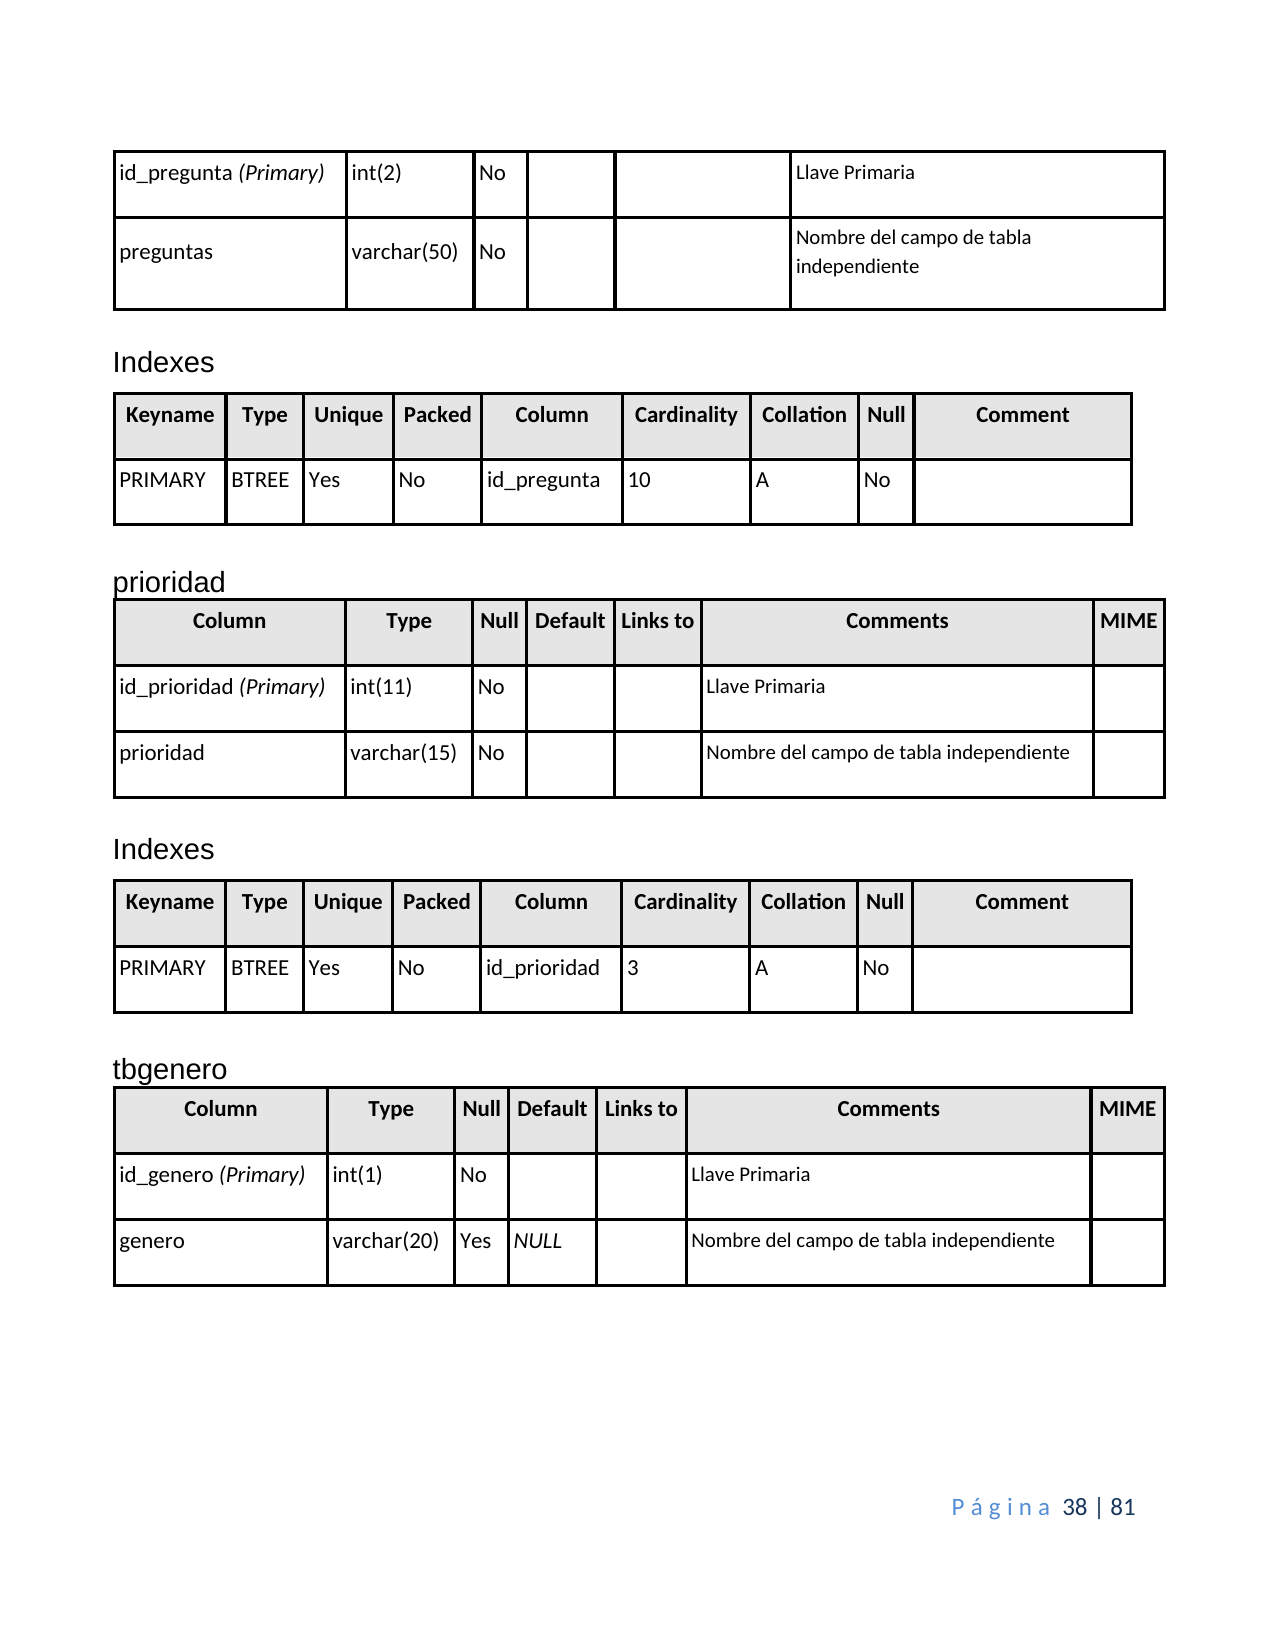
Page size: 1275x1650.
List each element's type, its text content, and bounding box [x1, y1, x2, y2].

table_cell PRIMARY [116, 461, 224, 523]
table_header Column [482, 882, 620, 945]
table_cell No [474, 733, 525, 796]
table_header Unique [305, 882, 391, 945]
table_cell A [751, 948, 856, 1011]
table_cell No [395, 461, 480, 523]
table_header Type [227, 882, 302, 945]
text tbgenero [112, 1052, 1162, 1086]
table_cell A [752, 461, 857, 523]
table_cell Llave Primaria [703, 667, 1092, 730]
table_header Links to [616, 601, 700, 664]
table_cell Nombre del campo de tabla independiente [792, 219, 1163, 308]
table_cell Llave Primaria [688, 1155, 1089, 1218]
table_cell [529, 153, 613, 216]
table_header Column [116, 1089, 326, 1152]
table_cell id_pregunta [483, 461, 621, 523]
table_cell BTREE [227, 948, 302, 1011]
table_cell No [476, 153, 526, 216]
table_cell [598, 1155, 685, 1218]
table_header Keyname [116, 882, 224, 945]
table_cell 3 [623, 948, 748, 1011]
table_cell id_prioridad [482, 948, 620, 1011]
table_cell [616, 667, 700, 730]
table_header Collation [752, 395, 857, 457]
table_cell NULL [510, 1221, 595, 1283]
table_cell Nombre del campo de tabla independiente [703, 733, 1092, 796]
table_header Cardinality [624, 395, 749, 457]
table_cell preguntas [116, 219, 345, 308]
table_cell [617, 219, 789, 308]
table_cell No [394, 948, 479, 1011]
table_cell No [476, 219, 526, 308]
table_header Null [474, 601, 525, 664]
table_cell varchar(20) [329, 1221, 453, 1283]
table_cell No [860, 461, 912, 523]
table_cell [1093, 1155, 1163, 1218]
table_header Type [329, 1089, 453, 1152]
table_cell [528, 667, 613, 730]
table_cell [510, 1155, 595, 1218]
table_cell id_pregunta (Primary) [116, 153, 345, 216]
table_cell Yes [305, 948, 391, 1011]
table_header Default [528, 601, 613, 664]
table_cell [598, 1221, 685, 1283]
table_header MIME [1095, 601, 1163, 664]
table_cell int(2) [348, 153, 472, 216]
table_cell [1095, 667, 1163, 730]
table_header Comment [914, 882, 1130, 945]
table_cell [914, 948, 1130, 1011]
table_cell Yes [305, 461, 392, 523]
table_header MIME [1093, 1089, 1163, 1152]
table_cell Yes [456, 1221, 507, 1283]
text prioridad [112, 565, 1162, 598]
table_header Comments [703, 601, 1092, 664]
table_cell No [474, 667, 525, 730]
table_header Type [228, 395, 302, 457]
table_cell genero [116, 1221, 326, 1283]
table_cell varchar(50) [348, 219, 472, 308]
subtitle Indexes [112, 832, 1162, 866]
table_header Null [456, 1089, 507, 1152]
table_header Default [510, 1089, 595, 1152]
table_header Type [347, 601, 471, 664]
table_cell [617, 153, 789, 216]
table_header Collation [751, 882, 856, 945]
table_cell PRIMARY [116, 948, 224, 1011]
table_cell [616, 733, 700, 796]
table_header Unique [305, 395, 392, 457]
table_cell No [859, 948, 911, 1011]
table_header Cardinality [623, 882, 748, 945]
table_header Comments [688, 1089, 1089, 1152]
table_cell Nombre del campo de tabla independiente [688, 1221, 1089, 1283]
table_cell [916, 461, 1130, 523]
table_cell id_genero (Primary) [116, 1155, 326, 1218]
table_header Packed [394, 882, 479, 945]
table_cell No [456, 1155, 507, 1218]
table_cell [1095, 733, 1163, 796]
table_header Packed [395, 395, 480, 457]
table_cell 10 [624, 461, 749, 523]
table_cell [1093, 1221, 1163, 1283]
table_cell int(1) [329, 1155, 453, 1218]
table_cell id_prioridad (Primary) [116, 667, 344, 730]
table_header Links to [598, 1089, 685, 1152]
table_header Comment [916, 395, 1130, 457]
table_cell int(11) [347, 667, 471, 730]
table_header Null [859, 882, 911, 945]
table_header Null [860, 395, 912, 457]
table_header Keyname [116, 395, 224, 457]
table_cell Llave Primaria [792, 153, 1163, 216]
table_cell [529, 219, 613, 308]
table_header Column [116, 601, 344, 664]
table_header Column [483, 395, 621, 457]
table_cell prioridad [116, 733, 344, 796]
table_cell BTREE [228, 461, 302, 523]
subtitle Indexes [112, 345, 1162, 378]
table_cell varchar(15) [347, 733, 471, 796]
table_cell [528, 733, 613, 796]
